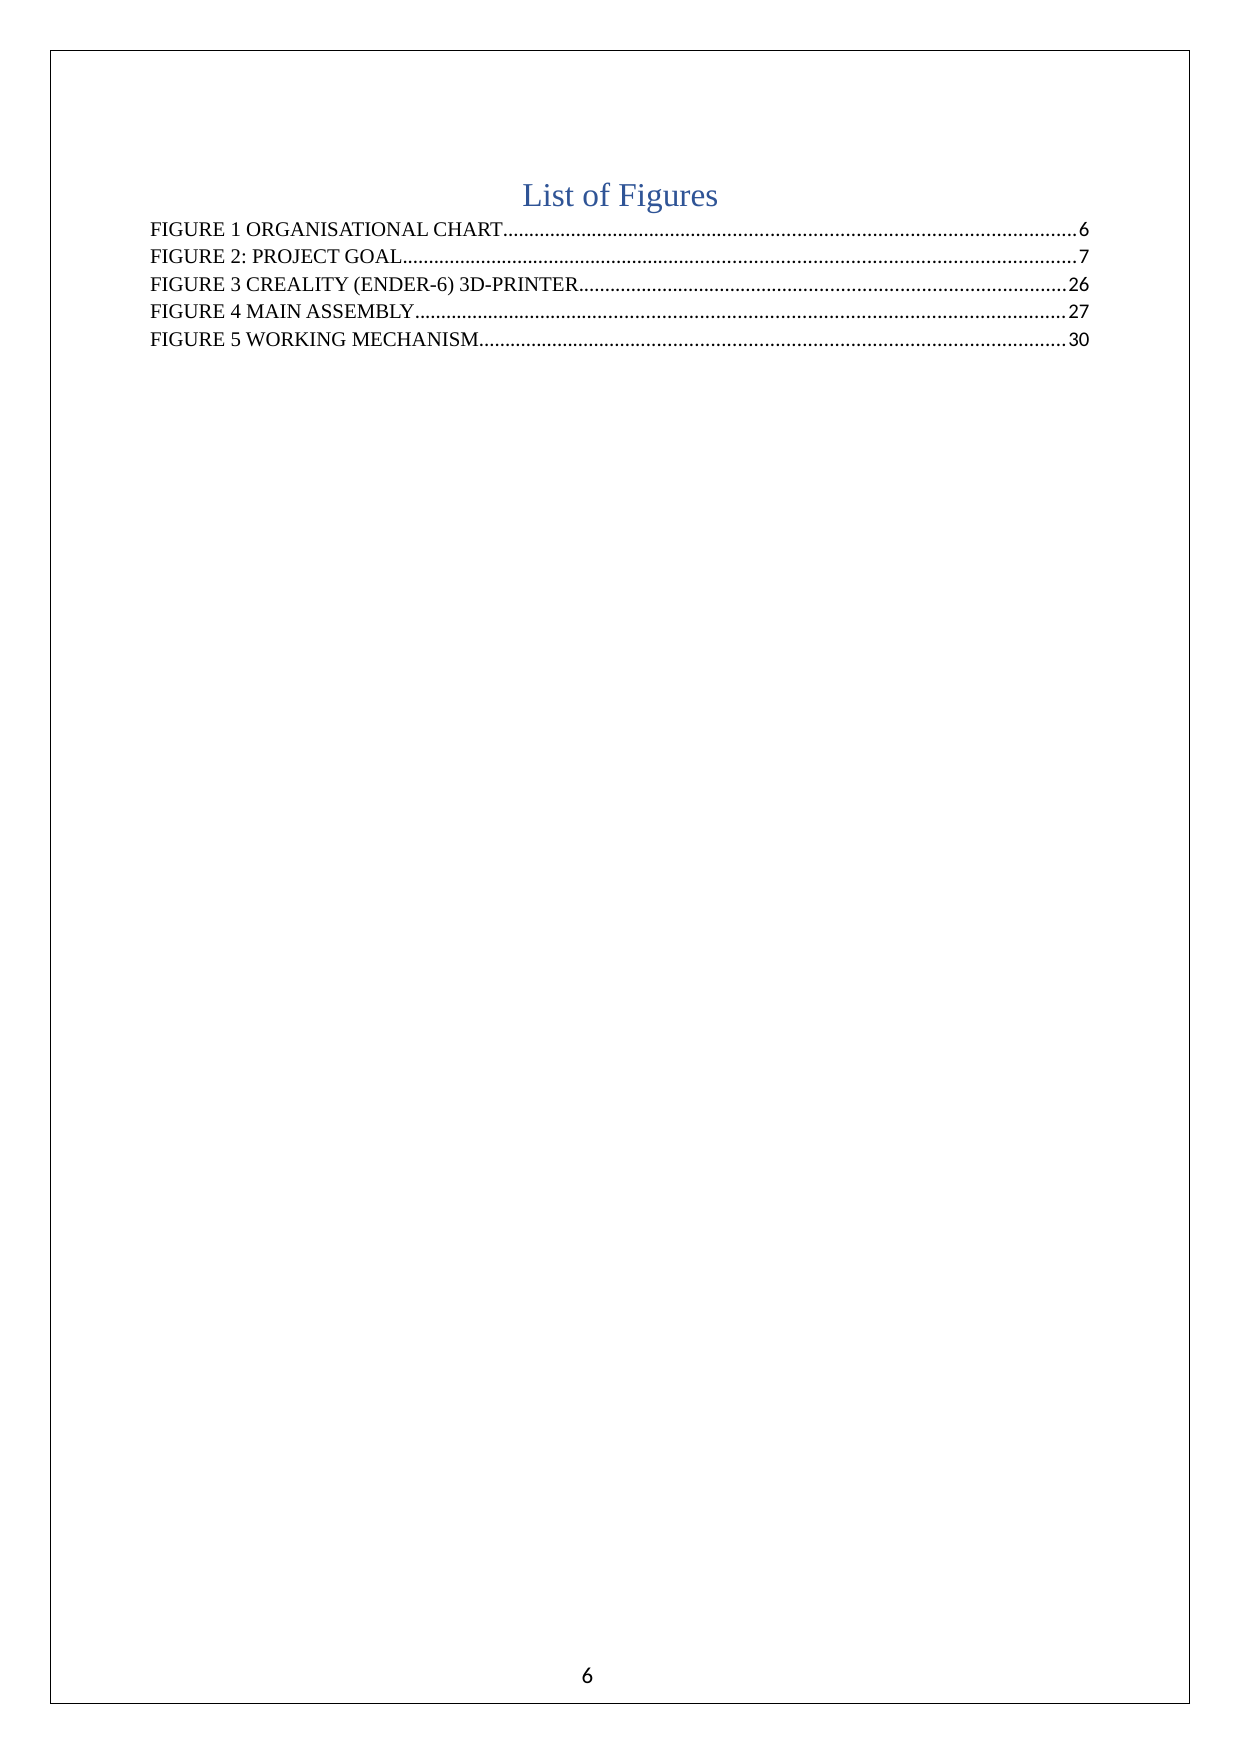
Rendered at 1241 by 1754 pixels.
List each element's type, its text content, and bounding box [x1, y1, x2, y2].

subtitle List of Figures [150, 175, 1090, 213]
text Figure 1 Organisational Chart 6 [150, 216, 1090, 242]
text Figure 4 Main Assembly 27 [150, 298, 1090, 324]
text Figure 5 Working Mechanism 30 [150, 326, 1090, 351]
text Figure 3 CREALITY (Ender-6) 3D-printer 26 [150, 271, 1090, 297]
text Figure 2: Project Goal 7 [150, 244, 1090, 269]
